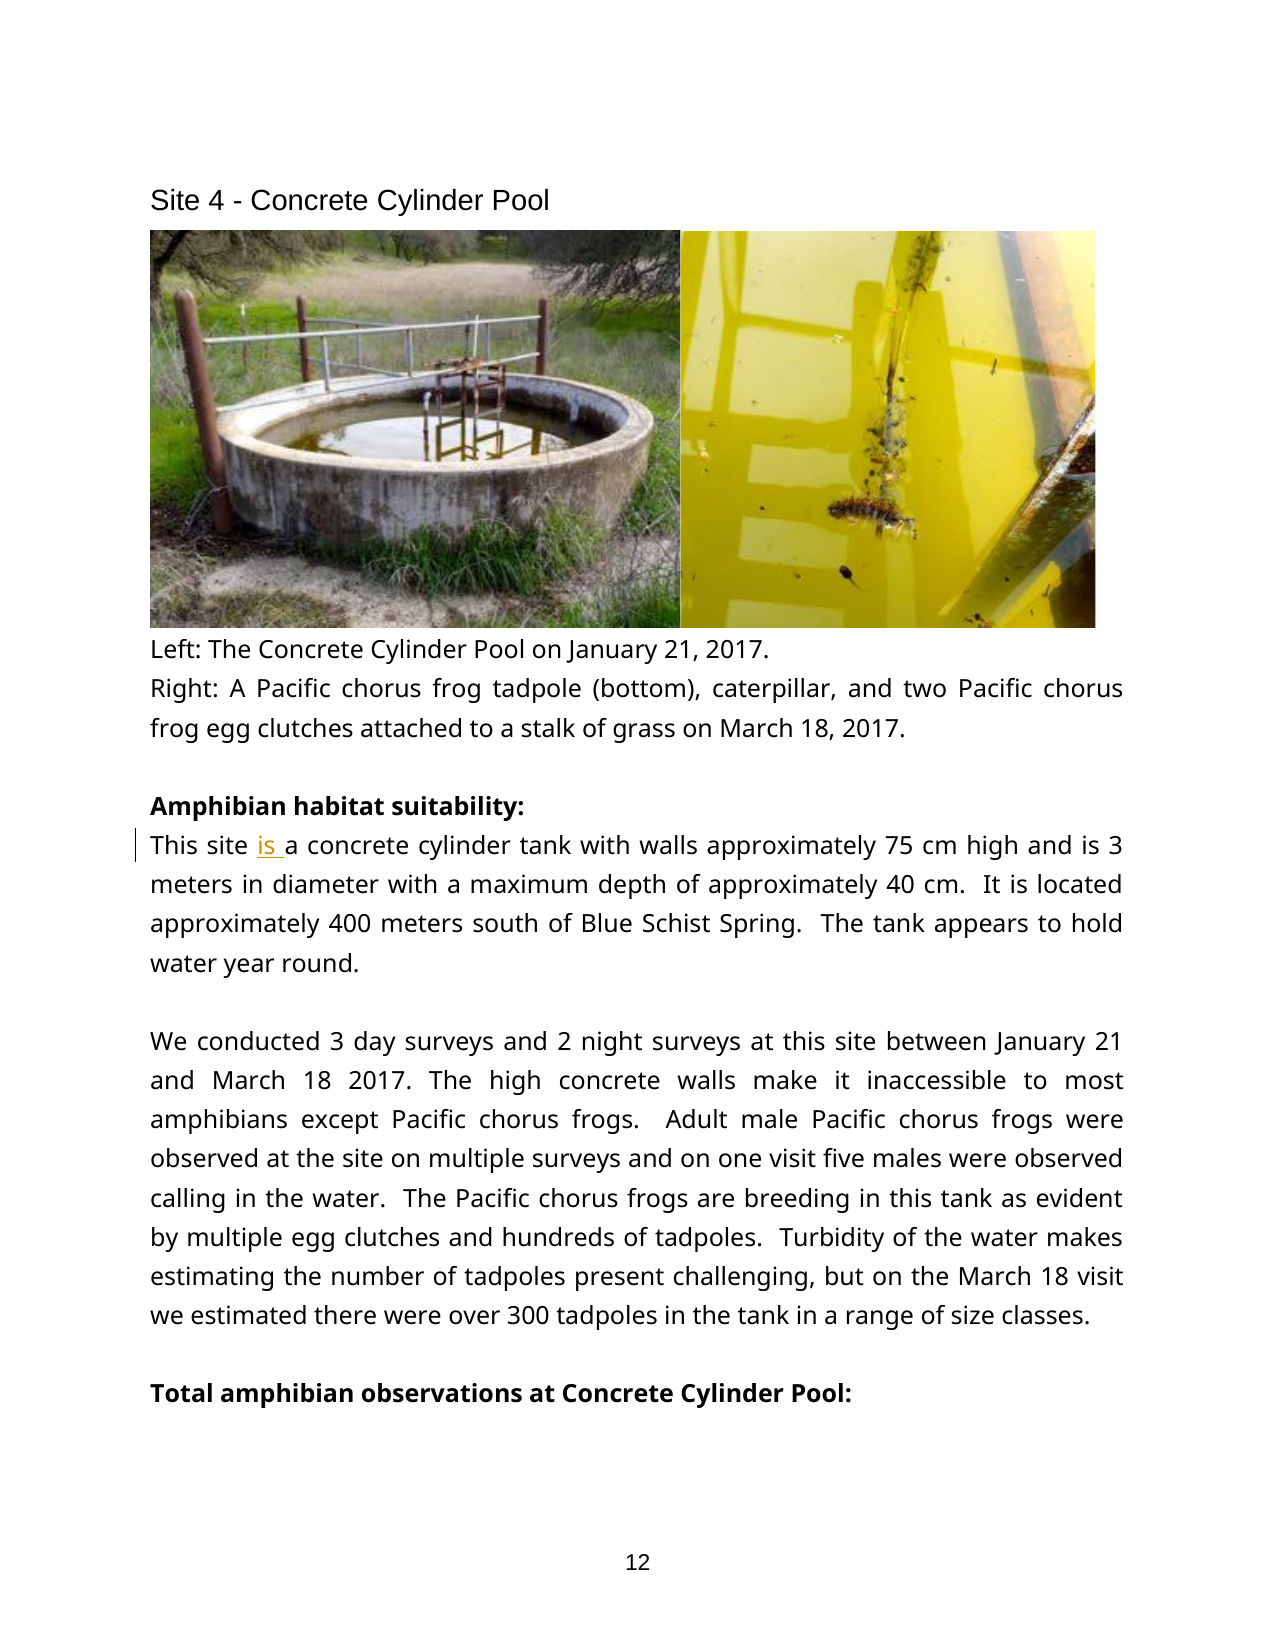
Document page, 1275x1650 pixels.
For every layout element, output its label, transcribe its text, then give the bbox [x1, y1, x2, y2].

text Amphibian habitat suitability: [150, 788, 1125, 823]
text Right: A Pacific chorus frog tadpole (bottom), caterpillar, and two Pacific chorus frog egg clutches attached to a stalk of grass on March 18, 2017. [150, 671, 1125, 744]
text We conducted 3 day surveys and 2 night surveys at this site between January 21 and March 18 2017. The high concrete walls make it inaccessible to most amphibians except Pacific chorus frogs. Adult male Pacific chorus frogs were observed at the site on multiple surveys and on one visit five males were observed calling in the water. The Pacific chorus frogs are breeding in this tank as evident by multiple egg clutches and hundreds of tadpoles. Turbidity of the water makes estimating the number of tadpoles present challenging, but on the March 18 visit we estimated there were over 300 tadpoles in the tank in a range of size classes. [150, 1023, 1125, 1332]
text Left: The Concrete Cylinder Pool on January 21, 2017. [150, 632, 1125, 666]
picture [150, 230, 1096, 628]
text Total amphibian observations at Concrete Cylinder Pool: [150, 1376, 1125, 1410]
subtitle Site 4 - Concrete Cylinder Pool [150, 183, 1125, 217]
text This site a concrete cylinder tank with walls approximately 75 cm high and is 3 meters in diameter with a maximum depth of approximately 40 cm. It is located approximately 400 meters south of Blue Schist Spring. The tank appears to hold water year round. [150, 828, 1125, 979]
